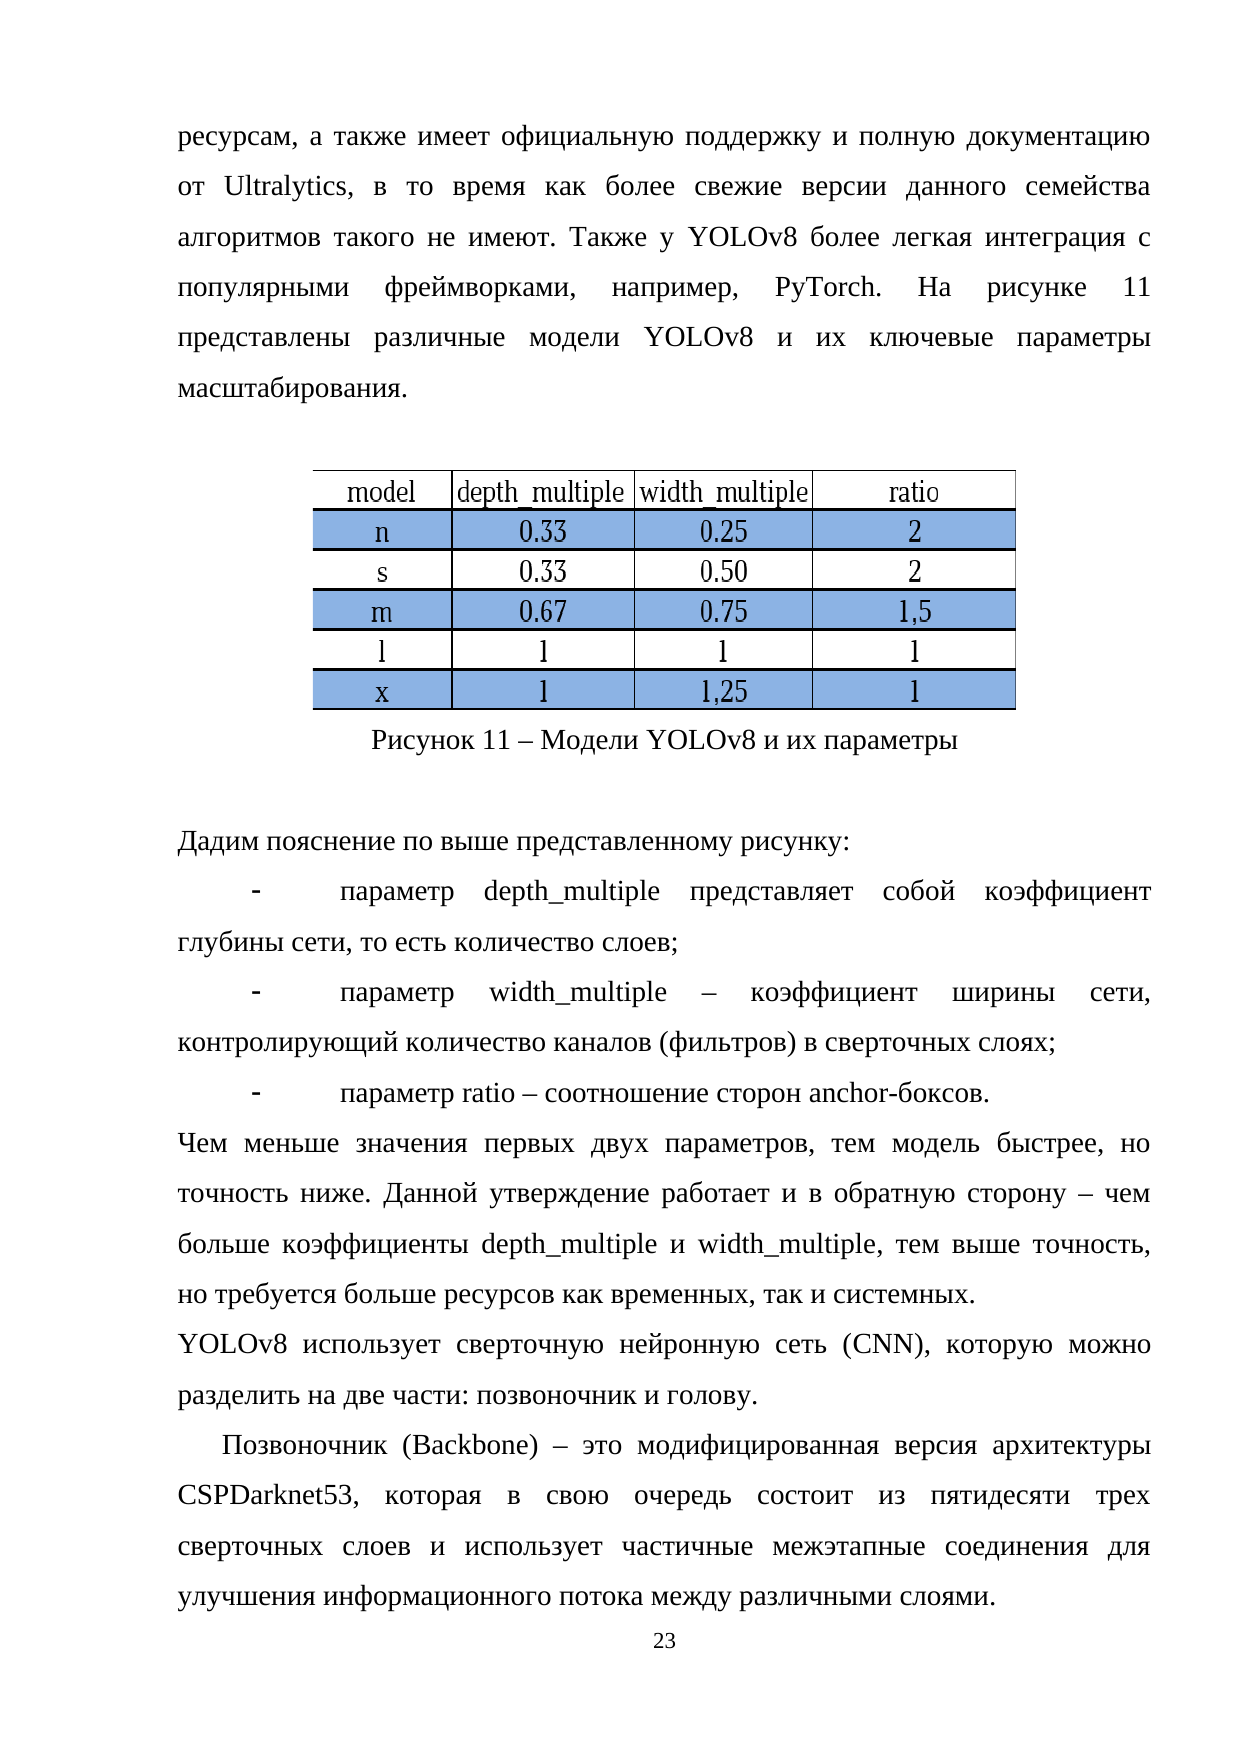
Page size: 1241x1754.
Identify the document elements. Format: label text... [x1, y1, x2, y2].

text Позвоночник (Backbone) – это модифицированная версия архитектуры CSPDarknet53, которая в свою очередь состоит из пятидесяти трех сверточных слоев и использует частичные межэтапные соединения для улучшения информационного потока между различными слоями. [177, 1427, 1152, 1612]
list параметр width_multiple – коэффициент ширины сети, контролирующий количество каналов (фильтров) в сверточных слоях; [177, 974, 1152, 1058]
text Рисунок 11 – Модели YOLOv8 и их параметры [177, 722, 1152, 756]
list параметр ratio – соотношение сторон anchor-боксов. [177, 1075, 1152, 1108]
picture [312, 470, 1016, 710]
list параметр depth_multiple представляет собой коэффициент глубины сети, то есть количество слоев; [177, 873, 1152, 957]
text Дадим пояснение по выше представленному рисунку: [177, 823, 1152, 857]
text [177, 118, 1152, 403]
text Чем меньше значения первых двух параметров, тем модель быстрее, но точность ниже. Данной утверждение работает и в обратную сторону – чем больше коэффициенты depth_multiple и width_multiple, тем выше точность, но требуется больше ресурсов как временных, так и системных. [177, 1125, 1152, 1310]
text YOLOv8 использует сверточную нейронную сеть (CNN), которую можно разделить на две части: позвоночник и голову. [177, 1326, 1152, 1410]
